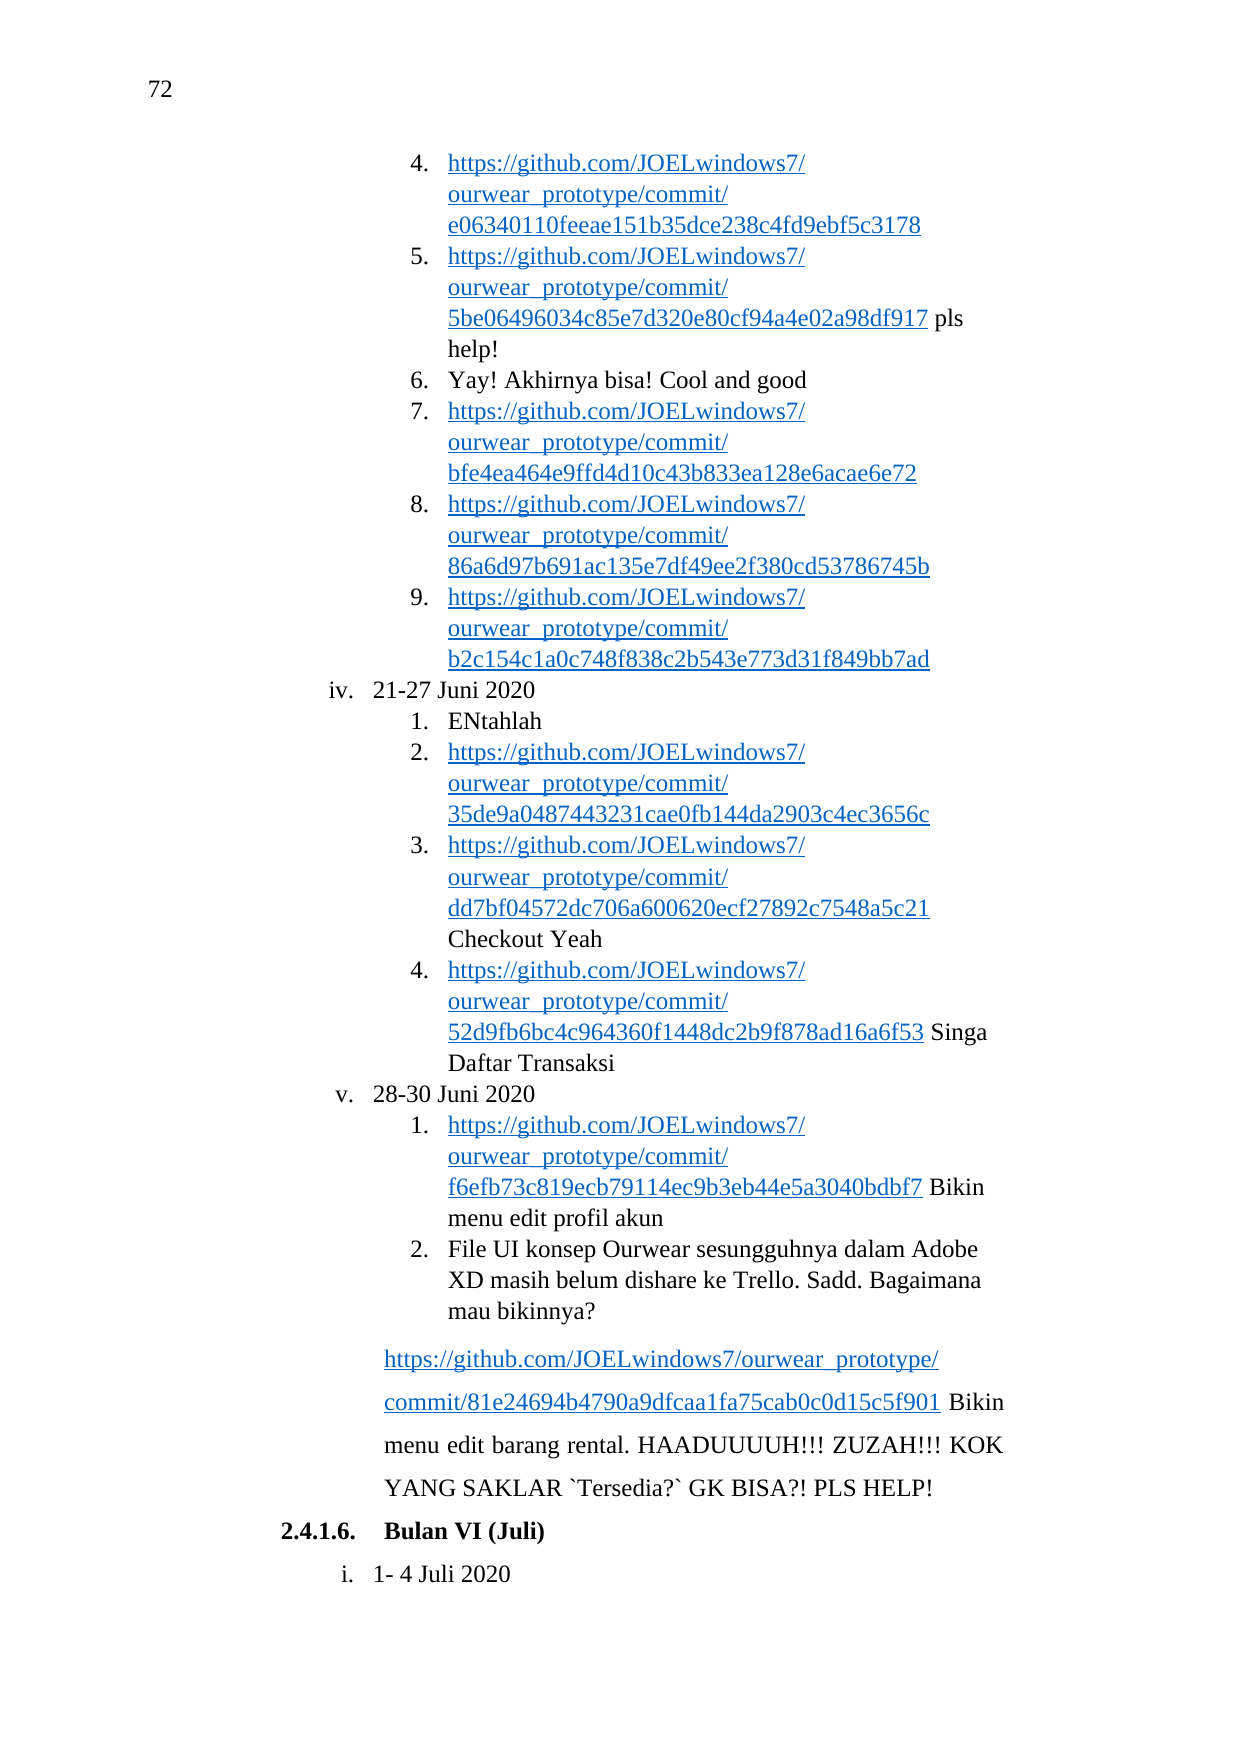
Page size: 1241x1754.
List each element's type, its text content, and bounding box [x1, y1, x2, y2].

list https://github.com/JOELwindows7/ourwear_prototype/commit/bfe4ea464e9ffd4d10c43b833ea128e6acae6e72 [410, 396, 1004, 487]
list https://github.com/JOELwindows7/ourwear_prototype/commit/5be06496034c85e7d320e80cf94a4e02a98df917 pls help! [410, 241, 1004, 363]
subtitle Bulan VI (Juli) [281, 1516, 1004, 1545]
list https://github.com/JOELwindows7/ourwear_prototype/commit/52d9fb6bc4c964360f1448dc2b9f878ad16a6f53 Singa Daftar Transaksi [410, 955, 1004, 1077]
list File UI konsep Ourwear sesungguhnya dalam Adobe XD masih belum dishare ke Trello. Sadd. Bagaimana mau bikinnya? [410, 1234, 1004, 1325]
list https://github.com/JOELwindows7/ourwear_prototype/commit/35de9a0487443231cae0fb144da2903c4ec3656c [410, 737, 1004, 828]
list https://github.com/JOELwindows7/ourwear_prototype/commit/b2c154c1a0c748f838c2b543e773d31f849bb7ad [410, 582, 1004, 673]
list 1- 4 Juli 2020 [354, 1559, 1004, 1588]
list https://github.com/JOELwindows7/ourwear_prototype/commit/e06340110feeae151b35dce238c4fd9ebf5c3178 [410, 148, 1004, 238]
list https://github.com/JOELwindows7/ourwear_prototype/commit/dd7bf04572dc706a600620ecf27892c7548a5c21 Checkout Yeah [410, 831, 1004, 952]
list https://github.com/JOELwindows7/ourwear_prototype/commit/f6efb73c819ecb79114ec9b3eb44e5a3040bdbf7 Bikin menu edit profil akun [410, 1110, 1004, 1232]
list ENtahlah [410, 706, 1004, 735]
list 21-27 Juni 2020 [354, 675, 1004, 704]
list Yay! Akhirnya bisa! Cool and good [410, 365, 1004, 394]
text https://github.com/JOELwindows7/ourwear_prototype/commit/81e24694b4790a9dfcaa1fa75cab0c0d15c5f901 Bikin menu edit barang rental. HAADUUUUH!!! ZUZAH!!! KOK YANG SAKLAR `Tersedia?` GK BISA?! PLS HELP! [384, 1344, 1004, 1502]
list 28-30 Juni 2020 [354, 1079, 1004, 1108]
list https://github.com/JOELwindows7/ourwear_prototype/commit/86a6d97b691ac135e7df49ee2f380cd53786745b [410, 489, 1004, 580]
